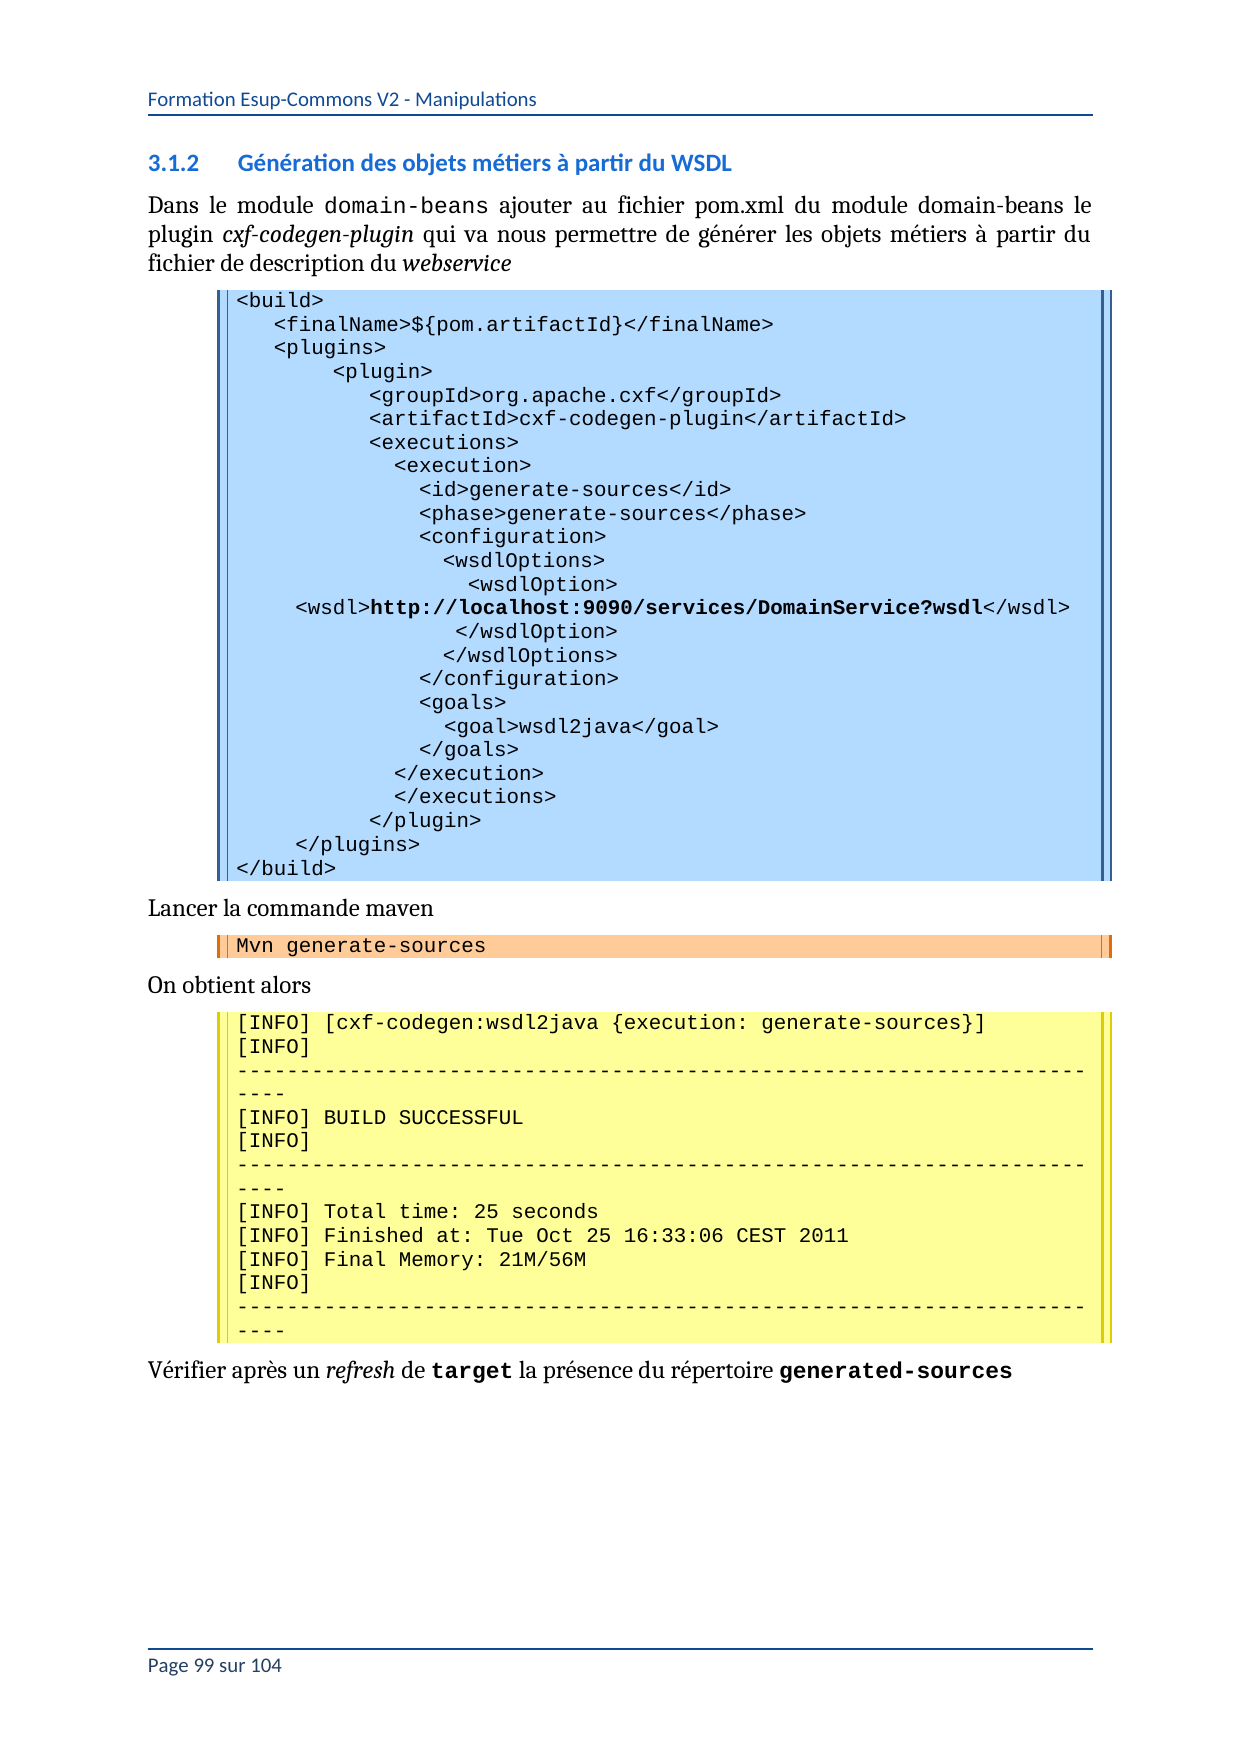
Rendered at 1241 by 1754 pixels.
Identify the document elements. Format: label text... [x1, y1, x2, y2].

text [INFO] ------------------------------------------------------------------------ [228, 1131, 1101, 1201]
text <wsdlOptions> [228, 550, 1101, 574]
text </wsdlOptions> [228, 645, 1101, 668]
text </plugin> [228, 810, 1101, 834]
text <wsdlOption> <wsdl>http://localhost:9090/services/DomainService?wsdl</wsdl> [228, 574, 1101, 621]
text [INFO] Total time: 25 seconds [228, 1201, 1101, 1225]
text </goals> [228, 739, 1101, 763]
text <build> [228, 290, 1101, 314]
text [INFO] ------------------------------------------------------------------------ [228, 1036, 1101, 1107]
text <id>generate-sources</id> [228, 479, 1101, 503]
text <execution> [228, 456, 1101, 479]
text <artifactId>cxf-codegen-plugin</artifactId> [228, 408, 1101, 432]
subtitle Génération des objets métiers à partir du WSDL [148, 148, 1093, 178]
text Mvn generate-sources [228, 935, 1101, 958]
text <plugins> [228, 337, 1101, 361]
text </build> [228, 857, 1101, 881]
text <plugin> [228, 361, 1101, 384]
text <goals> [228, 692, 1101, 716]
text <finalName>${pom.artifactId}</finalName> [228, 314, 1101, 337]
text [INFO] BUILD SUCCESSFUL [228, 1107, 1101, 1131]
text </wsdlOption> [228, 621, 1101, 645]
text </configuration> [228, 668, 1101, 692]
text [INFO] ------------------------------------------------------------------------ [228, 1272, 1101, 1343]
text </executions> [228, 787, 1101, 810]
text [INFO] Finished at: Tue Oct 25 16:33:06 CEST 2011 [228, 1225, 1101, 1249]
text Vérifier après un refresh de target la présence du répertoire generated-sources [148, 1356, 1093, 1385]
text <groupId>org.apache.cxf</groupId> [228, 384, 1101, 408]
text </execution> [228, 763, 1101, 787]
text </plugins> [228, 834, 1101, 857]
text On obtient alors [148, 971, 1093, 1000]
text <executions> [228, 432, 1101, 456]
text [INFO] Final Memory: 21M/56M [228, 1249, 1101, 1272]
text [INFO] [cxf-codegen:wsdl2java {execution: generate-sources}] [228, 1012, 1101, 1036]
text Dans le module domain-beans ajouter au fichier pom.xml du module domain-beans le plugin cxf-codegen-plugin qui va nous permettre de générer les objets métiers à partir du fichier de description du webservice [148, 191, 1093, 277]
text <phase>generate-sources</phase> [228, 503, 1101, 526]
text Lancer la commande maven [148, 894, 1093, 922]
text <goal>wsdl2java</goal> [228, 716, 1101, 739]
text <configuration> [228, 526, 1101, 550]
